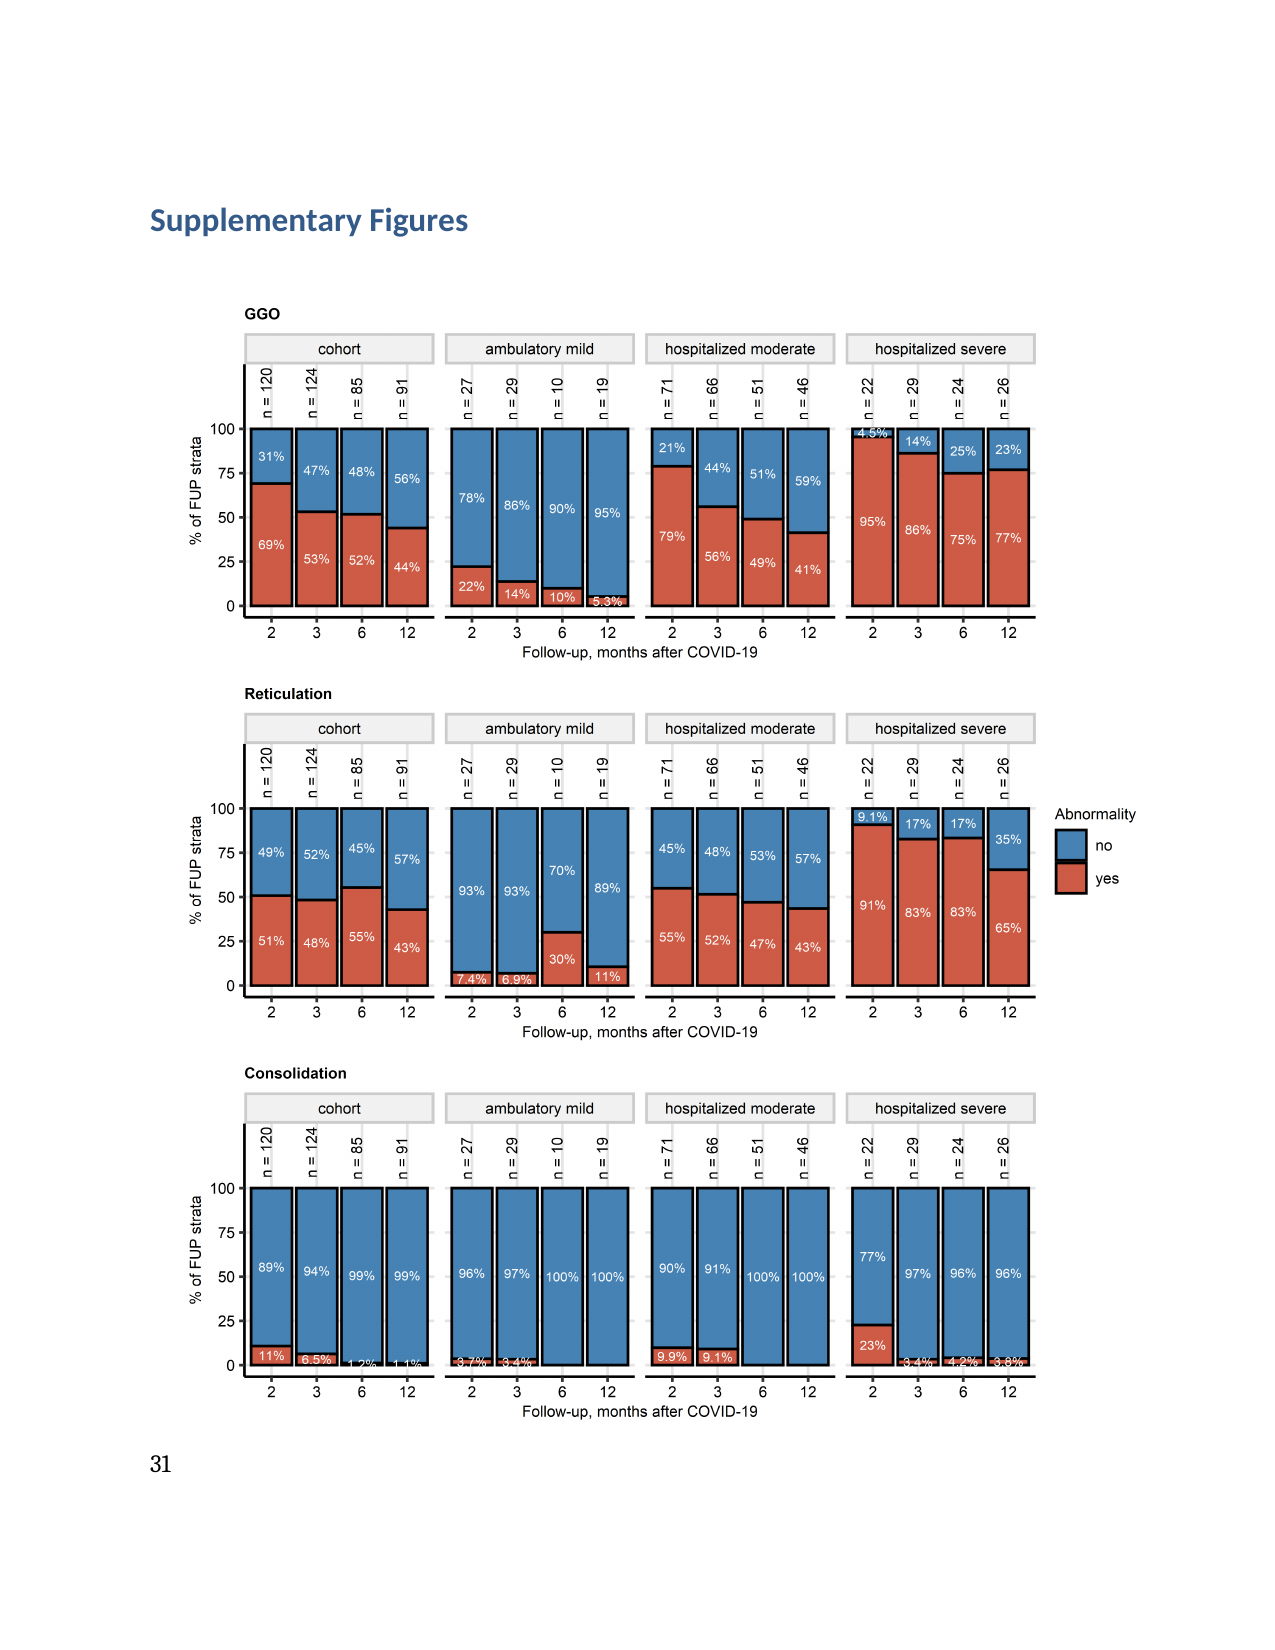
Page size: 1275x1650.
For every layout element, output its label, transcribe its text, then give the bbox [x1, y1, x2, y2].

picture [168, 281, 1144, 1420]
subtitle Supplementary Figures [150, 199, 1125, 240]
